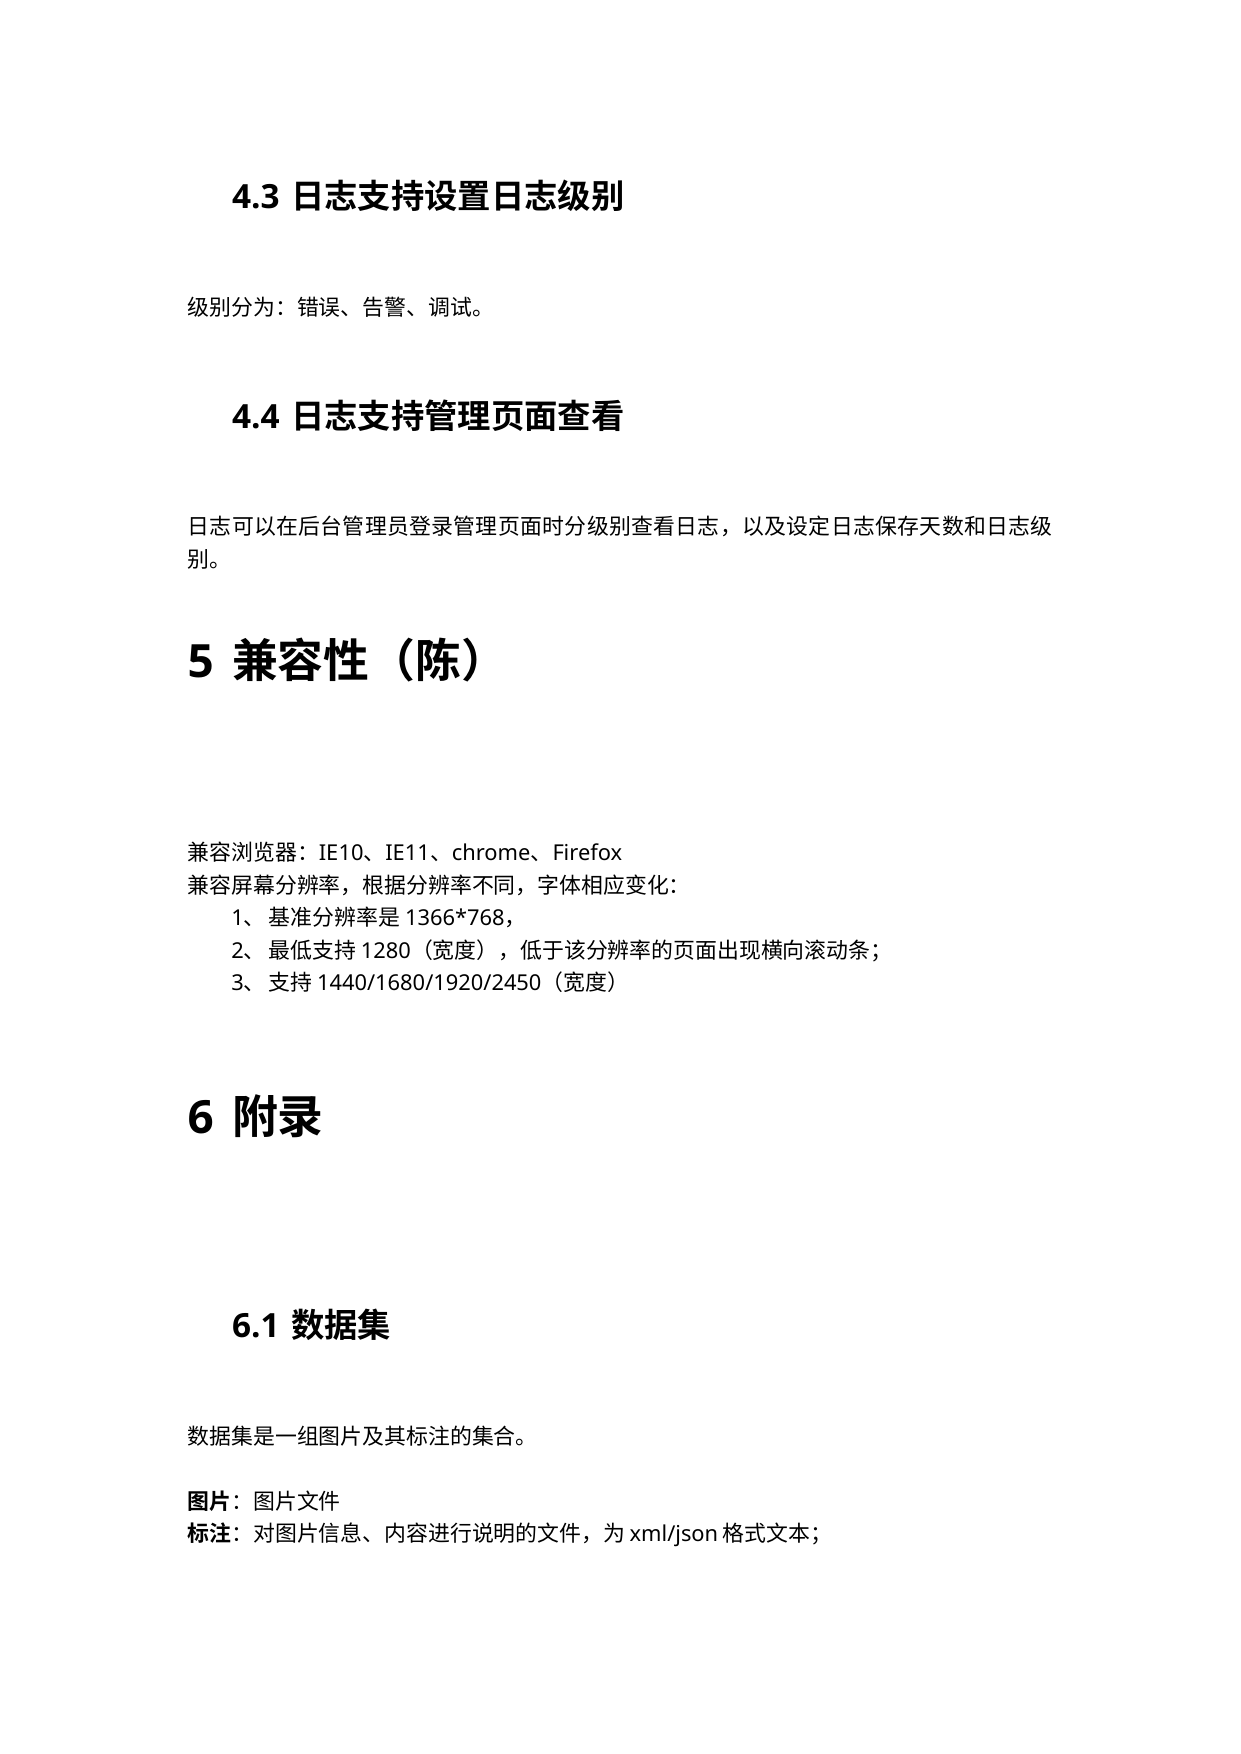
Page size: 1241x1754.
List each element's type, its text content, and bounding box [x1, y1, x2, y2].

text 日志可以在后台管理员登录管理页面时分级别查看日志，以及设定日志保存天数和日志级别。 [187, 509, 1053, 574]
list 基准分辨率是 1366*768， [231, 900, 1053, 932]
text 数据集是一组图片及其标注的集合。 [187, 1418, 1053, 1451]
text 兼容浏览器：IE10、IE11、chrome、Firefox [187, 835, 1053, 867]
text 图片：图片文件 [187, 1483, 1053, 1516]
list 最低支持1280（宽度），低于该分辨率的页面出现横向滚动条； [231, 932, 1053, 965]
list 支持1440/1680/1920/2450（宽度） [231, 965, 1053, 997]
subtitle 兼容性（陈） [187, 609, 1053, 707]
text 标注：对图片信息、内容进行说明的文件，为xml/json格式文本； [187, 1516, 1053, 1548]
subtitle 日志支持管理页面查看 [232, 381, 1053, 446]
subtitle 附录 [187, 1065, 1053, 1163]
subtitle 日志支持设置日志级别 [232, 162, 1053, 227]
subtitle 数据集 [232, 1291, 1053, 1356]
text 级别分为：错误、告警、调试。 [187, 289, 1053, 322]
text 兼容屏幕分辨率，根据分辨率不同，字体相应变化： [187, 867, 1053, 900]
